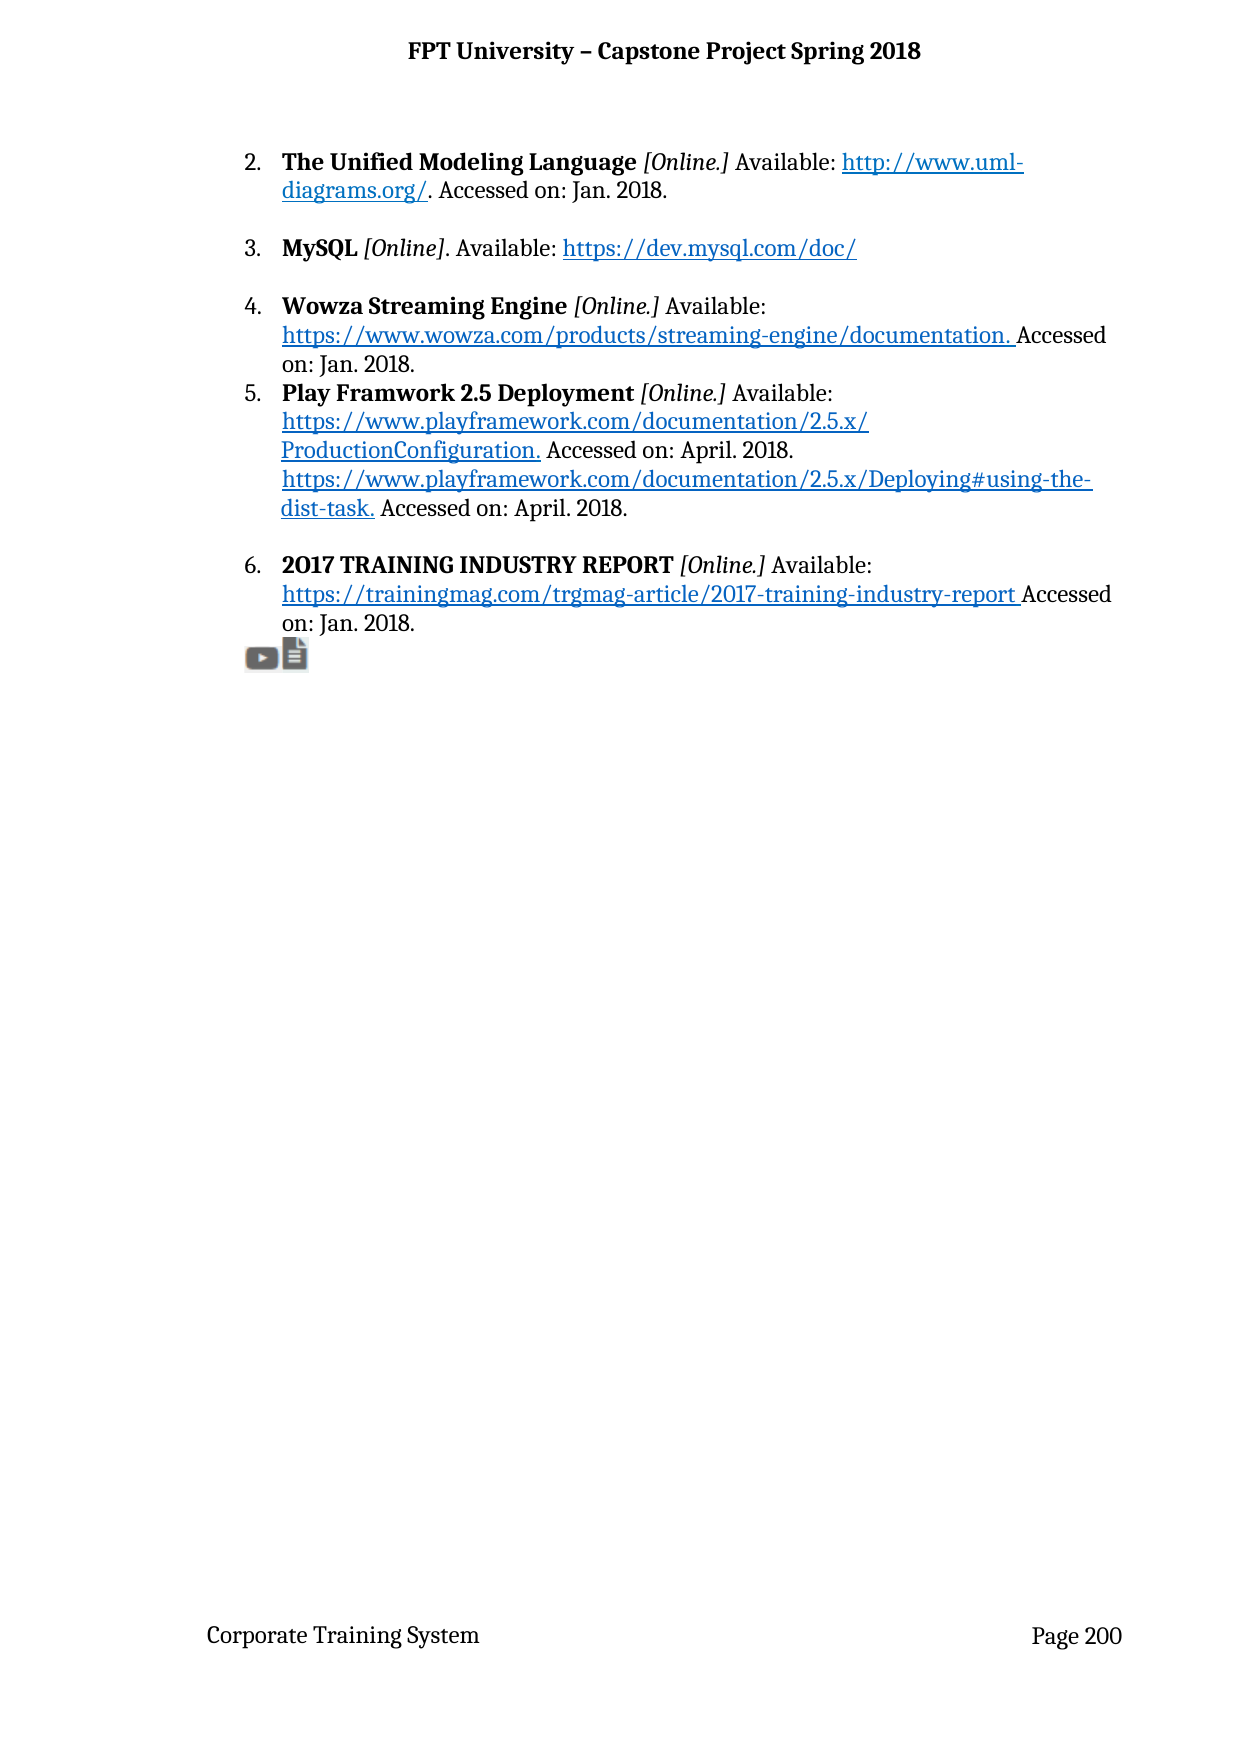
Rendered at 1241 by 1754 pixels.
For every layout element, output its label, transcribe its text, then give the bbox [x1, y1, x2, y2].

list The Unified Modeling Language [Online.] Available: http://www.uml-diagrams.org/. Accessed on: Jan. 2018. [244, 148, 1122, 205]
text https://www.playframework.com/documentation/2.5.x/Deploying#using-the-dist-task. Accessed on: April. 2018. [281, 465, 1122, 522]
list Wowza Streaming Engine [Online.] Available: https://www.wowza.com/products/streaming-engine/documentation. Accessed on: Jan. 2018. [244, 292, 1122, 378]
picture [244, 637, 309, 673]
text https://www.playframework.com/documentation/2.5.x/ProductionConfiguration. Accessed on: April. 2018. [281, 407, 1122, 465]
list Play Framwork 2.5 Deployment [Online.] Available: [244, 378, 1122, 407]
list MySQL [Online]. Available: https://dev.mysql.com/doc/ [244, 234, 1122, 263]
list 2O17 TRAINING INDUSTRY REPORT [Online.] Available: https://trainingmag.com/trgmag-article/2017-training-industry-report Accessed on: Jan. 2018. [244, 551, 1122, 637]
